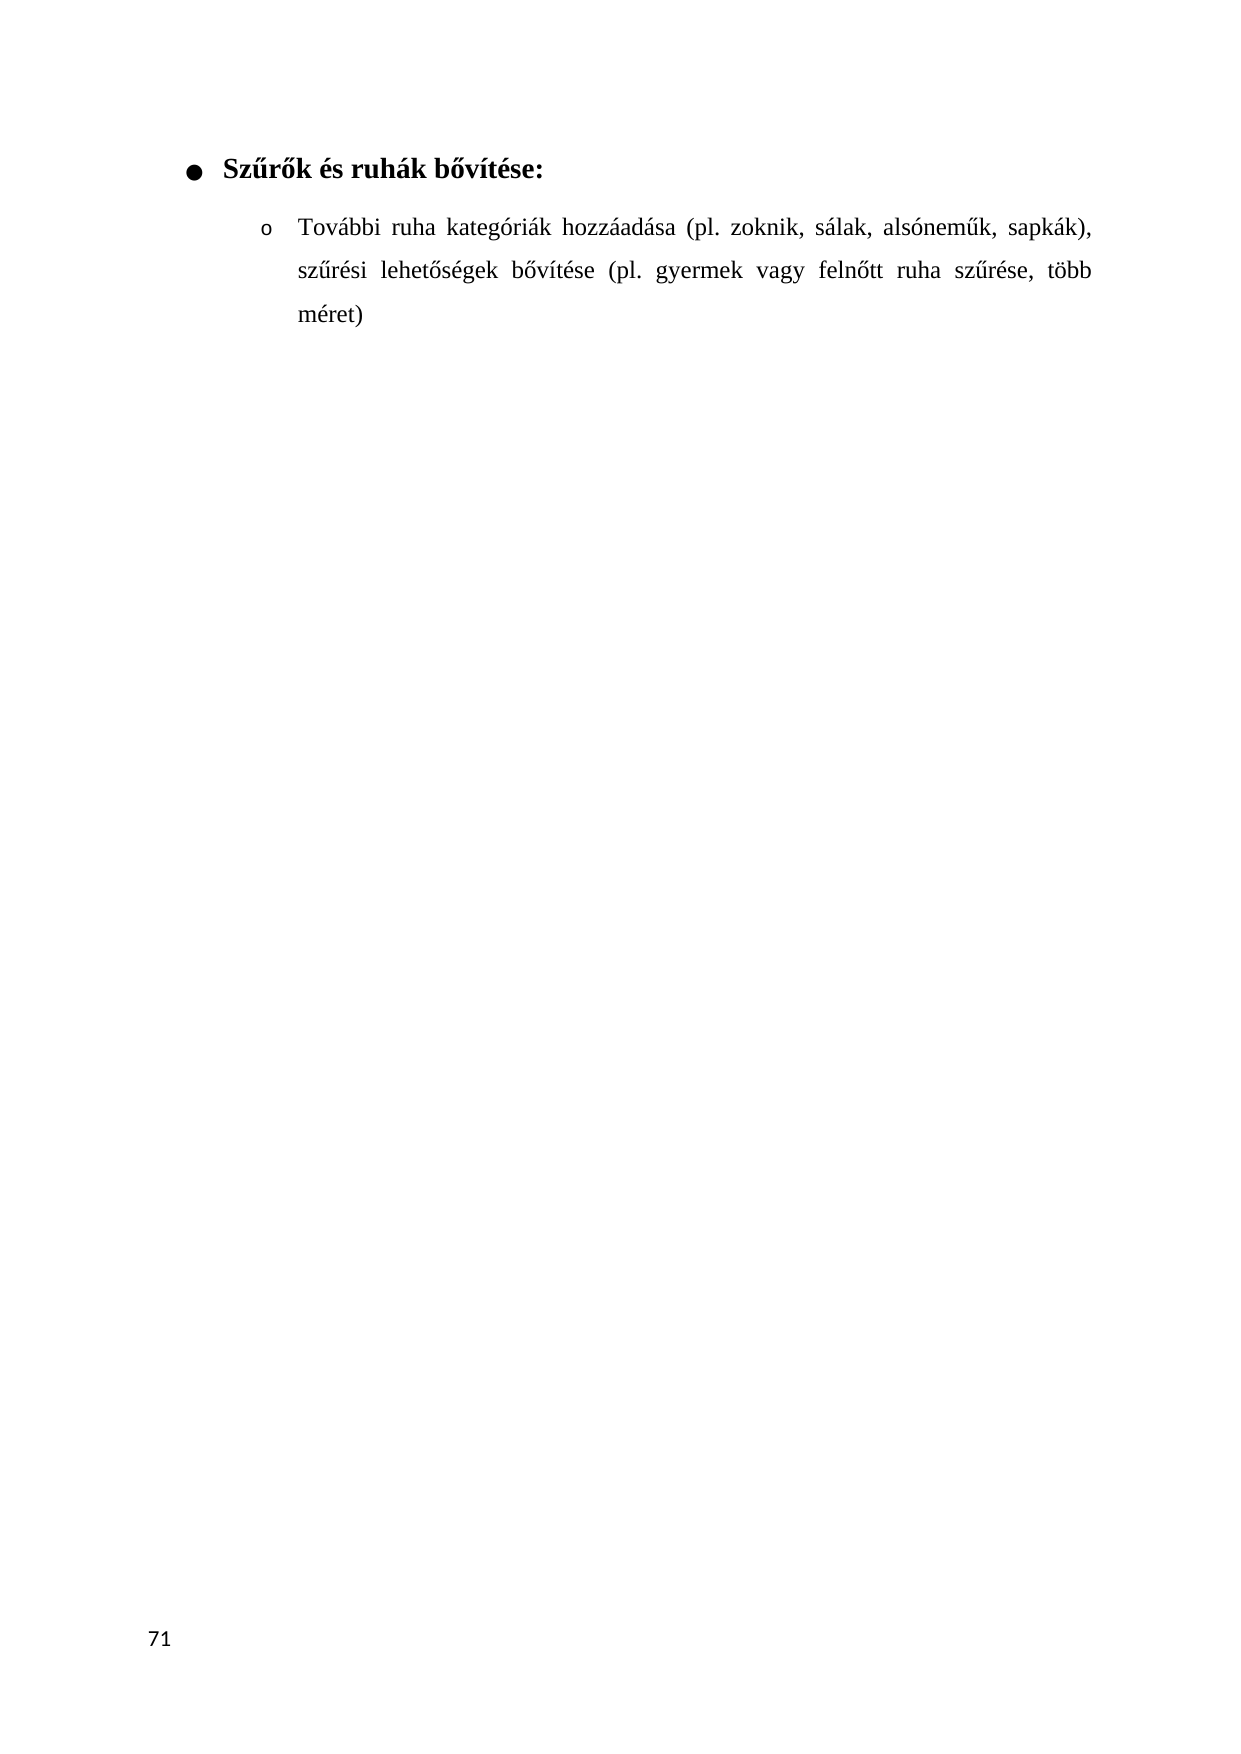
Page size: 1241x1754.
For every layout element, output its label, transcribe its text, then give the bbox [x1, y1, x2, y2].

list További ruha kategóriák hozzáadása (pl. zoknik, sálak, alsóneműk, sapkák), szűrési lehetőségek bővítése (pl. gyermek vagy felnőtt ruha szűrése, több méret) [260, 212, 1093, 327]
list Szűrők és ruhák bővítése: [185, 148, 1093, 190]
